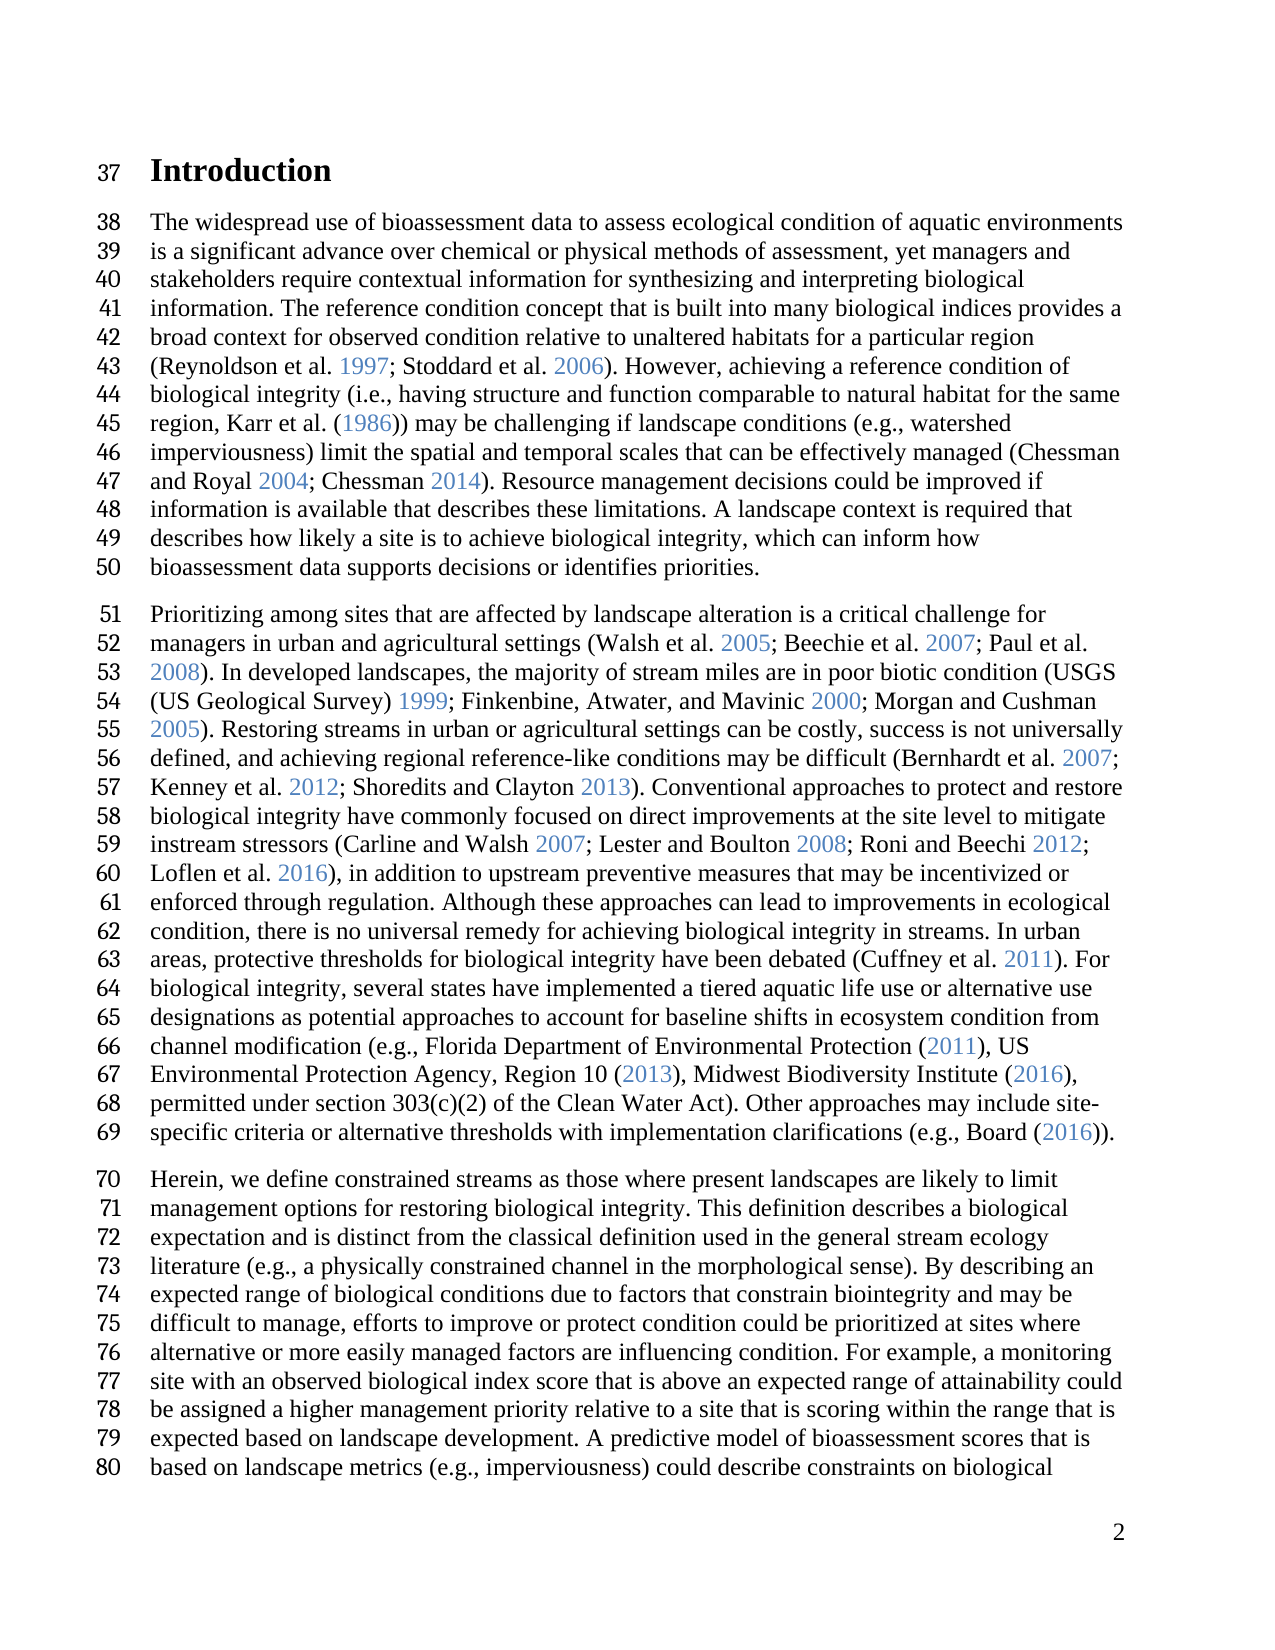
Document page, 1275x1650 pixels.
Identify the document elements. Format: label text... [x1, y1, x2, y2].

subtitle Introduction [150, 150, 1125, 188]
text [150, 1164, 1125, 1481]
text The widespread use of bioassessment data to assess ecological condition of aquatic environments is a significant advance over chemical or physical methods of assessment, yet managers and stakeholders require contextual information for synthesizing and interpreting biological information. The reference condition concept that is built into many biological indices provides a broad context for observed condition relative to unaltered habitats for a particular region (Reynoldson et al. 1997; Stoddard et al. 2006). However, achieving a reference condition of biological integrity (i.e., having structure and function comparable to natural habitat for the same region, Karr et al. (1986)) may be challenging if landscape conditions (e.g., watershed imperviousness) limit the spatial and temporal scales that can be effectively managed (Chessman and Royal 2004; Chessman 2014). Resource management decisions could be improved if information is available that describes these limitations. A landscape context is required that describes how likely a site is to achieve biological integrity, which can inform how bioassessment data supports decisions or identifies priorities. [150, 207, 1125, 581]
text Prioritizing among sites that are affected by landscape alteration is a critical challenge for managers in urban and agricultural settings (Walsh et al. 2005; Beechie et al. 2007; Paul et al. 2008). In developed landscapes, the majority of stream miles are in poor biotic condition (USGS (US Geological Survey) 1999; Finkenbine, Atwater, and Mavinic 2000; Morgan and Cushman 2005). Restoring streams in urban or agricultural settings can be costly, success is not universally defined, and achieving regional reference-like conditions may be difficult (Bernhardt et al. 2007; Kenney et al. 2012; Shoredits and Clayton 2013). Conventional approaches to protect and restore biological integrity have commonly focused on direct improvements at the site level to mitigate instream stressors (Carline and Walsh 2007; Lester and Boulton 2008; Roni and Beechi 2012; Loflen et al. 2016), in addition to upstream preventive measures that may be incentivized or enforced through regulation. Although these approaches can lead to improvements in ecological condition, there is no universal remedy for achieving biological integrity in streams. In urban areas, protective thresholds for biological integrity have been debated (Cuffney et al. 2011). For biological integrity, several states have implemented a tiered aquatic life use or alternative use designations as potential approaches to account for baseline shifts in ecosystem condition from channel modification (e.g., Florida Department of Environmental Protection (2011), US Environmental Protection Agency, Region 10 (2013), Midwest Biodiversity Institute (2016), permitted under section 303(c)(2) of the Clean Water Act). Other approaches may include site-specific criteria or alternative thresholds with implementation clarifications (e.g., Board (2016)). [150, 599, 1125, 1146]
